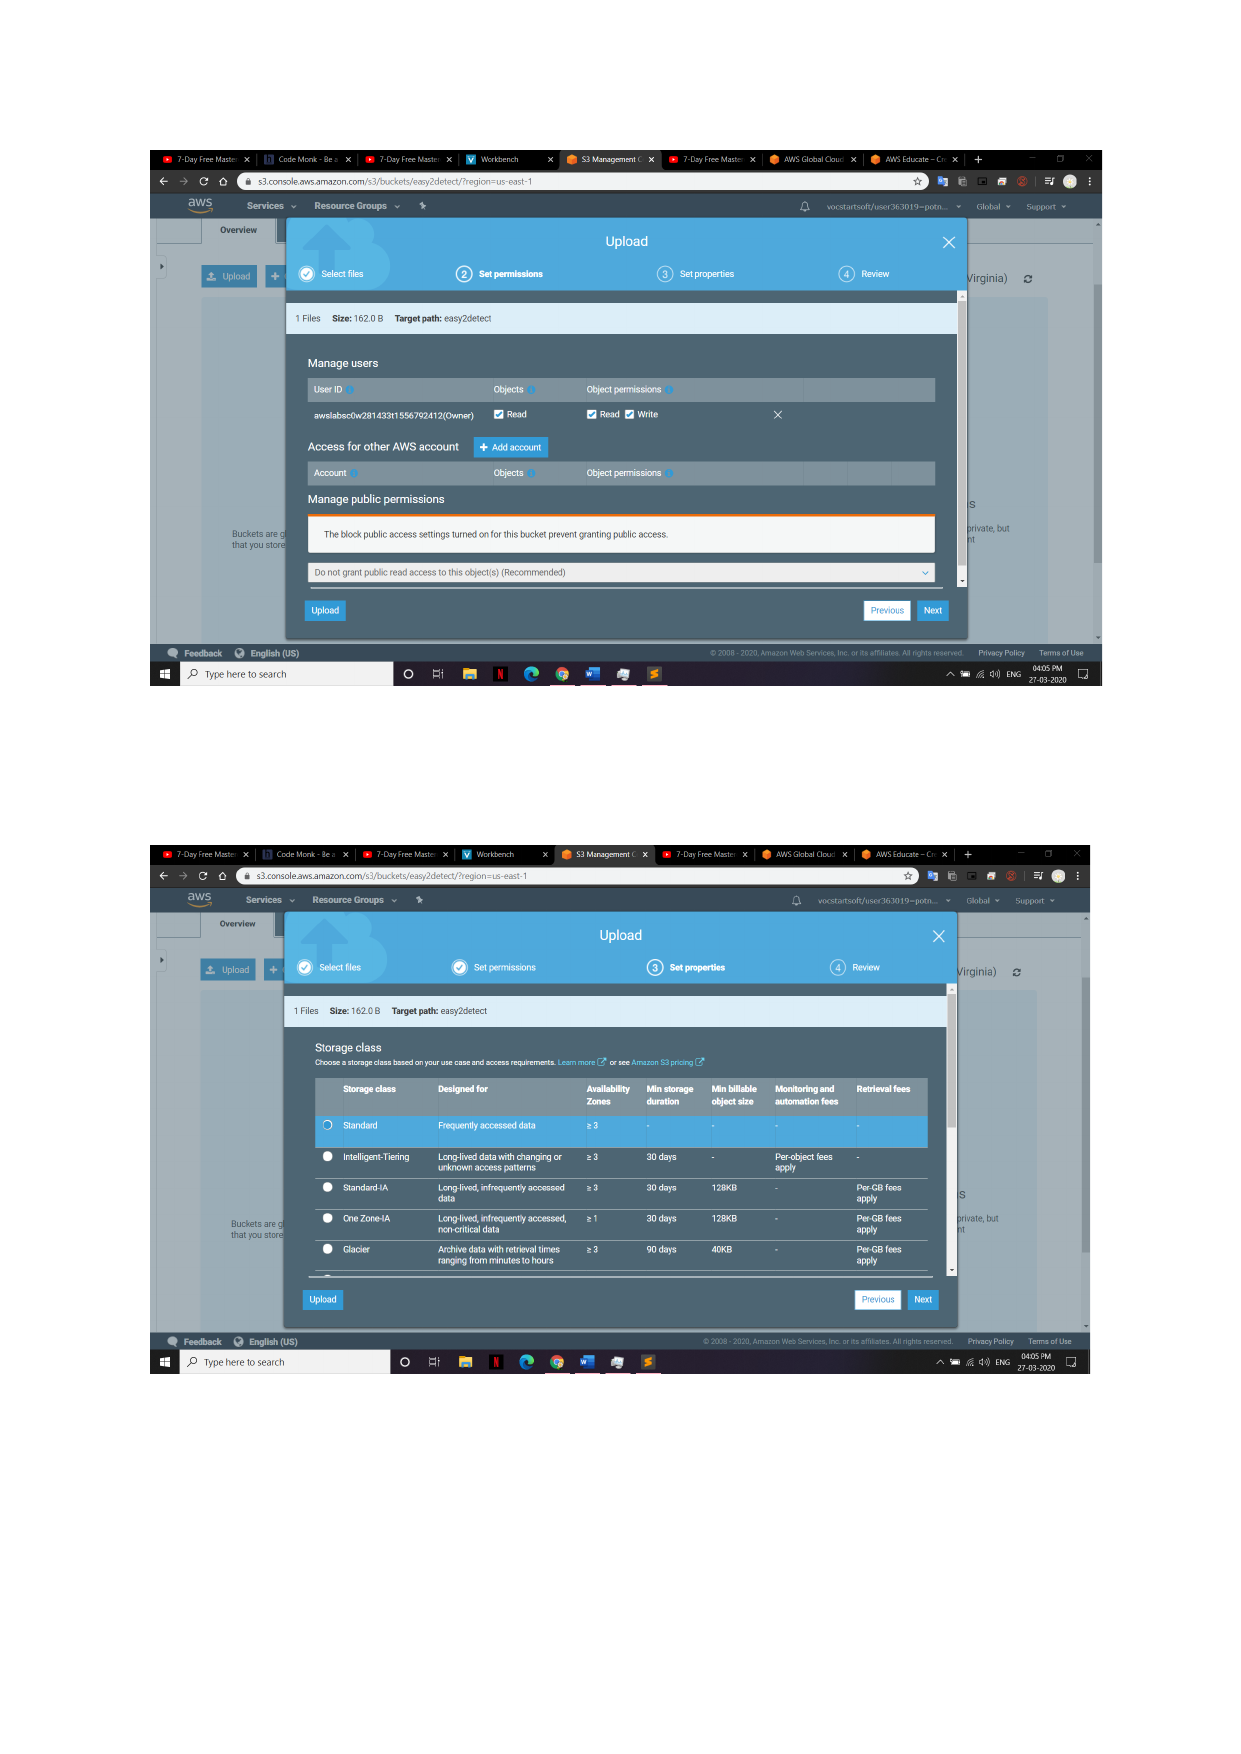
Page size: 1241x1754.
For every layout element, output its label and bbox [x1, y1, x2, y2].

picture [150, 150, 1103, 686]
picture [150, 845, 1091, 1374]
